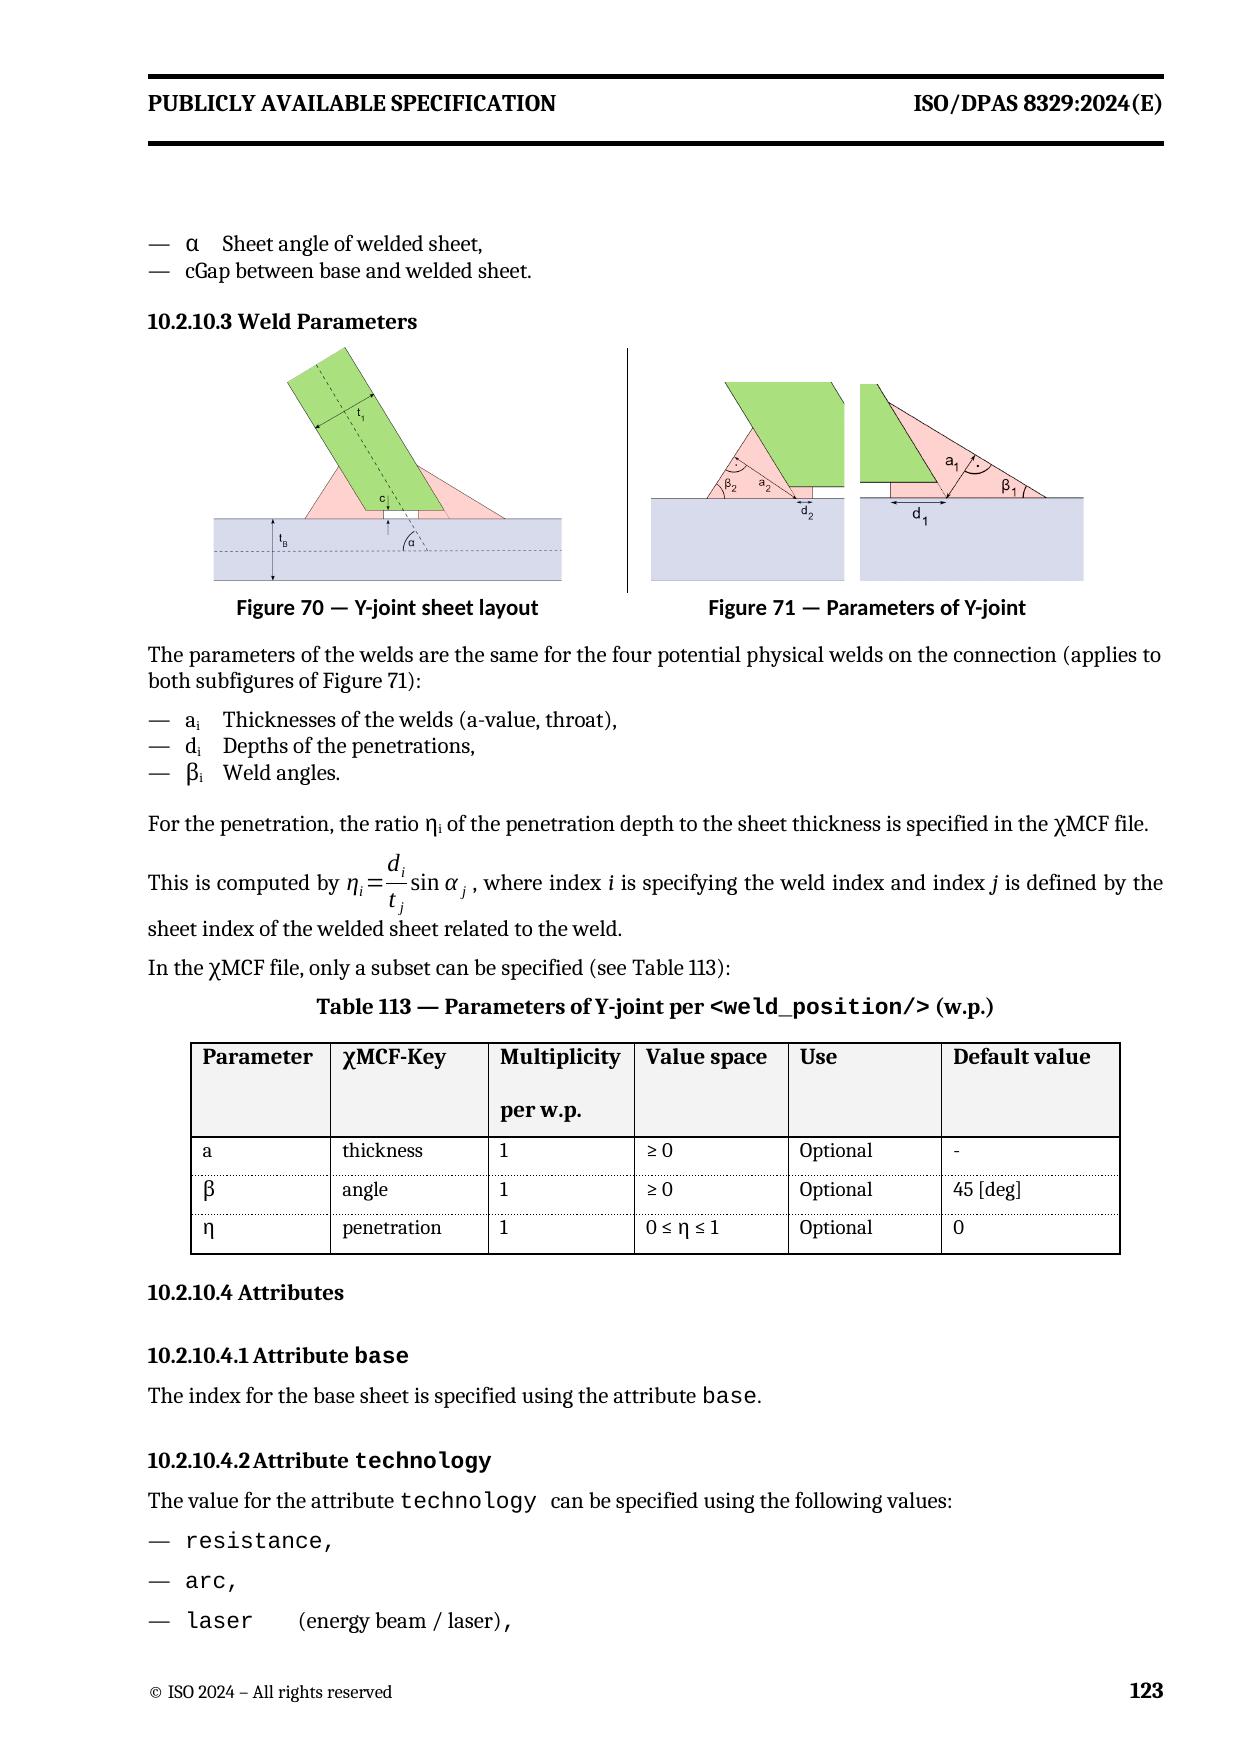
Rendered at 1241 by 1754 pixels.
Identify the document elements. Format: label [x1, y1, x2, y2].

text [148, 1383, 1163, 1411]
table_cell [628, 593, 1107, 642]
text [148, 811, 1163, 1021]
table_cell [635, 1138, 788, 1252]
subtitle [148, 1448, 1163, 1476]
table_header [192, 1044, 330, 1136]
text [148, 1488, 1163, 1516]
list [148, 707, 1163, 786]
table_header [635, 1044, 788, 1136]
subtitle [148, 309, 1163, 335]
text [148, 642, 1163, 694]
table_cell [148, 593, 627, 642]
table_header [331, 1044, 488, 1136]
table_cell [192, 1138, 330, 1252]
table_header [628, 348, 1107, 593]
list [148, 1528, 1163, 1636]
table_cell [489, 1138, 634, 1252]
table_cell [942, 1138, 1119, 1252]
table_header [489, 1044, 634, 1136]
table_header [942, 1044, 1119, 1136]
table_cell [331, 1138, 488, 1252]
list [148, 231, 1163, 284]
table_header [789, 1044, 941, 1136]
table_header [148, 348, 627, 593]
picture [651, 382, 845, 581]
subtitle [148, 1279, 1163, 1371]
picture [860, 384, 1084, 581]
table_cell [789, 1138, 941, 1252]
picture [213, 347, 562, 581]
